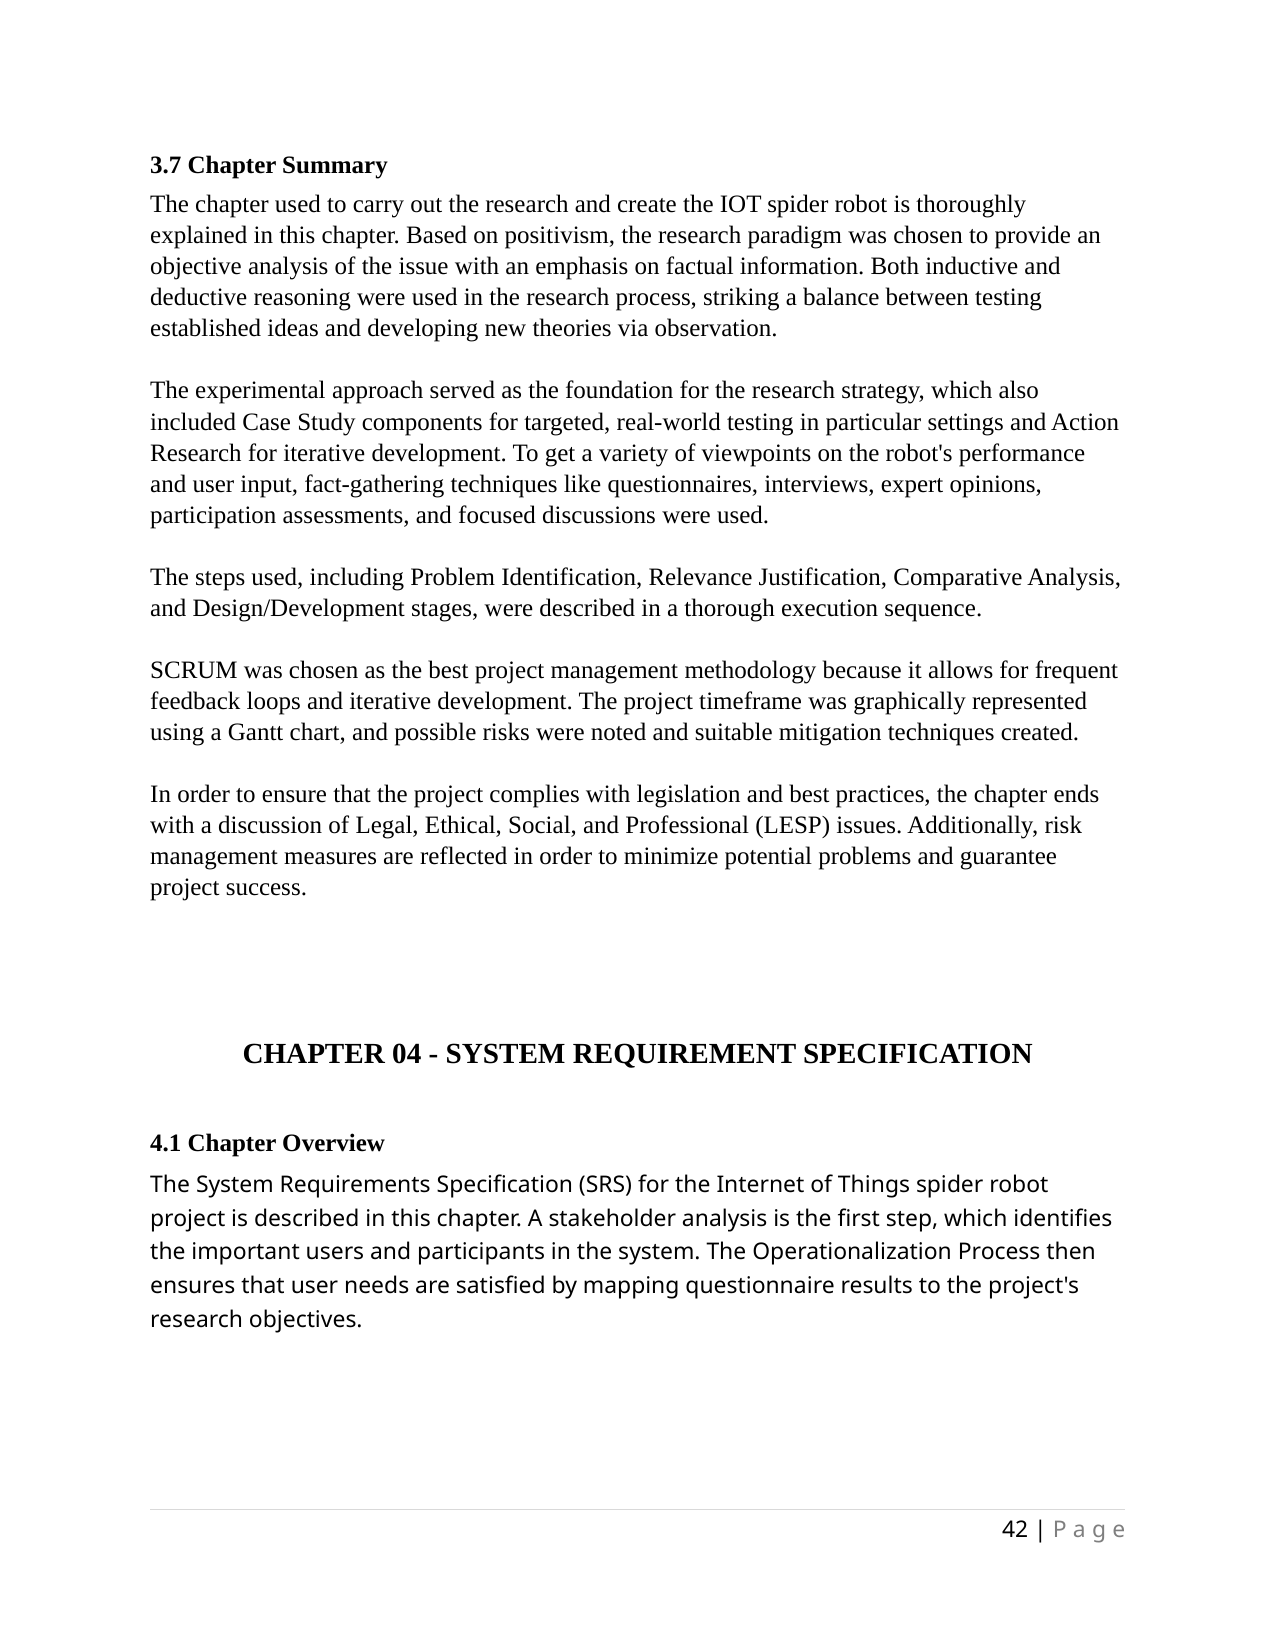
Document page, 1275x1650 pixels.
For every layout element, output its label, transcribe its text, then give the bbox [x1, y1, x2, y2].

subtitle CHAPTER 04 - SYSTEM REQUIREMENT SPECIFICATION [150, 1036, 1125, 1070]
text The chapter used to carry out the research and create the IOT spider robot is thoroughly explained in this chapter. Based on positivism, the research paradigm was chosen to provide an objective analysis of the issue with an emphasis on factual information. Both inductive and deductive reasoning were used in the research process, striking a balance between testing established ideas and developing new theories via observation. The experimental approach served as the foundation for the research strategy, which also included Case Study components for targeted, real-world testing in particular settings and Action Research for iterative development. To get a variety of viewpoints on the robot's performance and user input, fact-gathering techniques like questionnaires, interviews, expert opinions, participation assessments, and focused discussions were used. The steps used, including Problem Identification, Relevance Justification, Comparative Analysis, and Design/Development stages, were described in a thorough execution sequence. SCRUM was chosen as the best project management methodology because it allows for frequent feedback loops and iterative development. The project timeframe was graphically represented using a Gantt chart, and possible risks were noted and suitable mitigation techniques created. In order to ensure that the project complies with legislation and best practices, the chapter ends with a discussion of Legal, Ethical, Social, and Professional (LESP) issues. Additionally, risk management measures are reflected in order to minimize potential problems and guarantee project success. [150, 189, 1125, 901]
subtitle 4.1 Chapter Overview [150, 1128, 1125, 1157]
subtitle 3.7 Chapter Summary [150, 150, 1125, 179]
text The System Requirements Specification (SRS) for the Internet of Things spider robot project is described in this chapter. A stakeholder analysis is the first step, which identifies the important users and participants in the system. The Operationalization Process then ensures that user needs are satisfied by mapping questionnaire results to the project's research objectives. [150, 1168, 1125, 1402]
